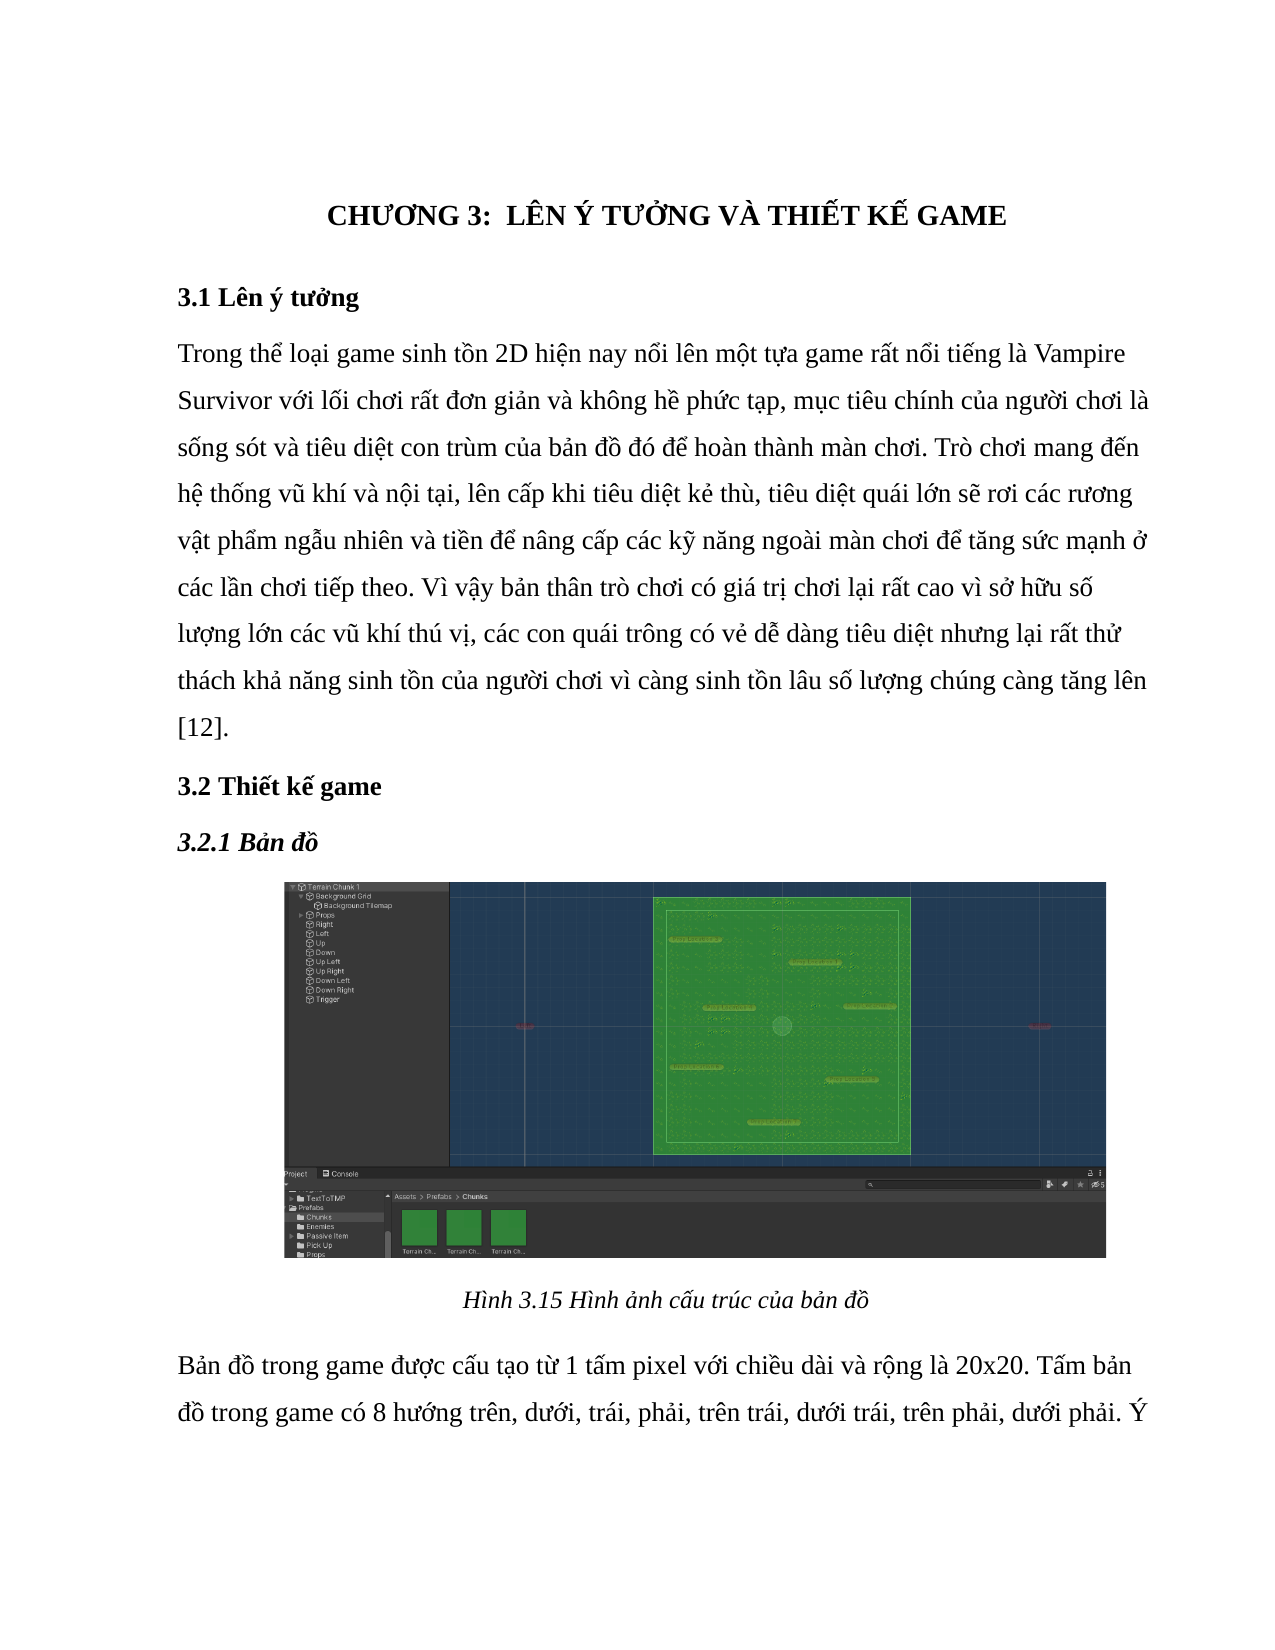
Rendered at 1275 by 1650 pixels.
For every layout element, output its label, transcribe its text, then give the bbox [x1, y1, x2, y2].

text Trong thể loại game sinh tồn 2D hiện nay nổi lên một tựa game rất nổi tiếng là Vampire Survivor với lối chơi rất đơn giản và không hề phức tạp, mục tiêu chính của người chơi là sống sót và tiêu diệt con trùm của bản đồ đó để hoàn thành màn chơi. Trò chơi mang đến hệ thống vũ khí và nội tại, lên cấp khi tiêu diệt kẻ thù, tiêu diệt quái lớn sẽ rơi các rương vật phẩm ngẫu nhiên và tiền để nâng cấp các kỹ năng ngoài màn chơi để tăng sức mạnh ở các lần chơi tiếp theo. Vì vậy bản thân trò chơi có giá trị chơi lại rất cao vì sở hữu số lượng lớn các vũ khí thú vị, các con quái trông có vẻ dễ dàng tiêu diệt nhưng lại rất thử thách khả năng sinh tồn của người chơi vì càng sinh tồn lâu số lượng chúng càng tăng lên . [177, 337, 1157, 742]
subtitle Lên ý tưởng [177, 281, 1157, 312]
subtitle Thiết kế game [177, 770, 1157, 801]
subtitle Bản đồ [177, 826, 1157, 857]
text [177, 1349, 1157, 1427]
subtitle CHƯƠNG 3: LÊN Ý TƯỞNG VÀ THIẾT KẾ GAME [177, 198, 1157, 231]
picture [284, 882, 1107, 1258]
